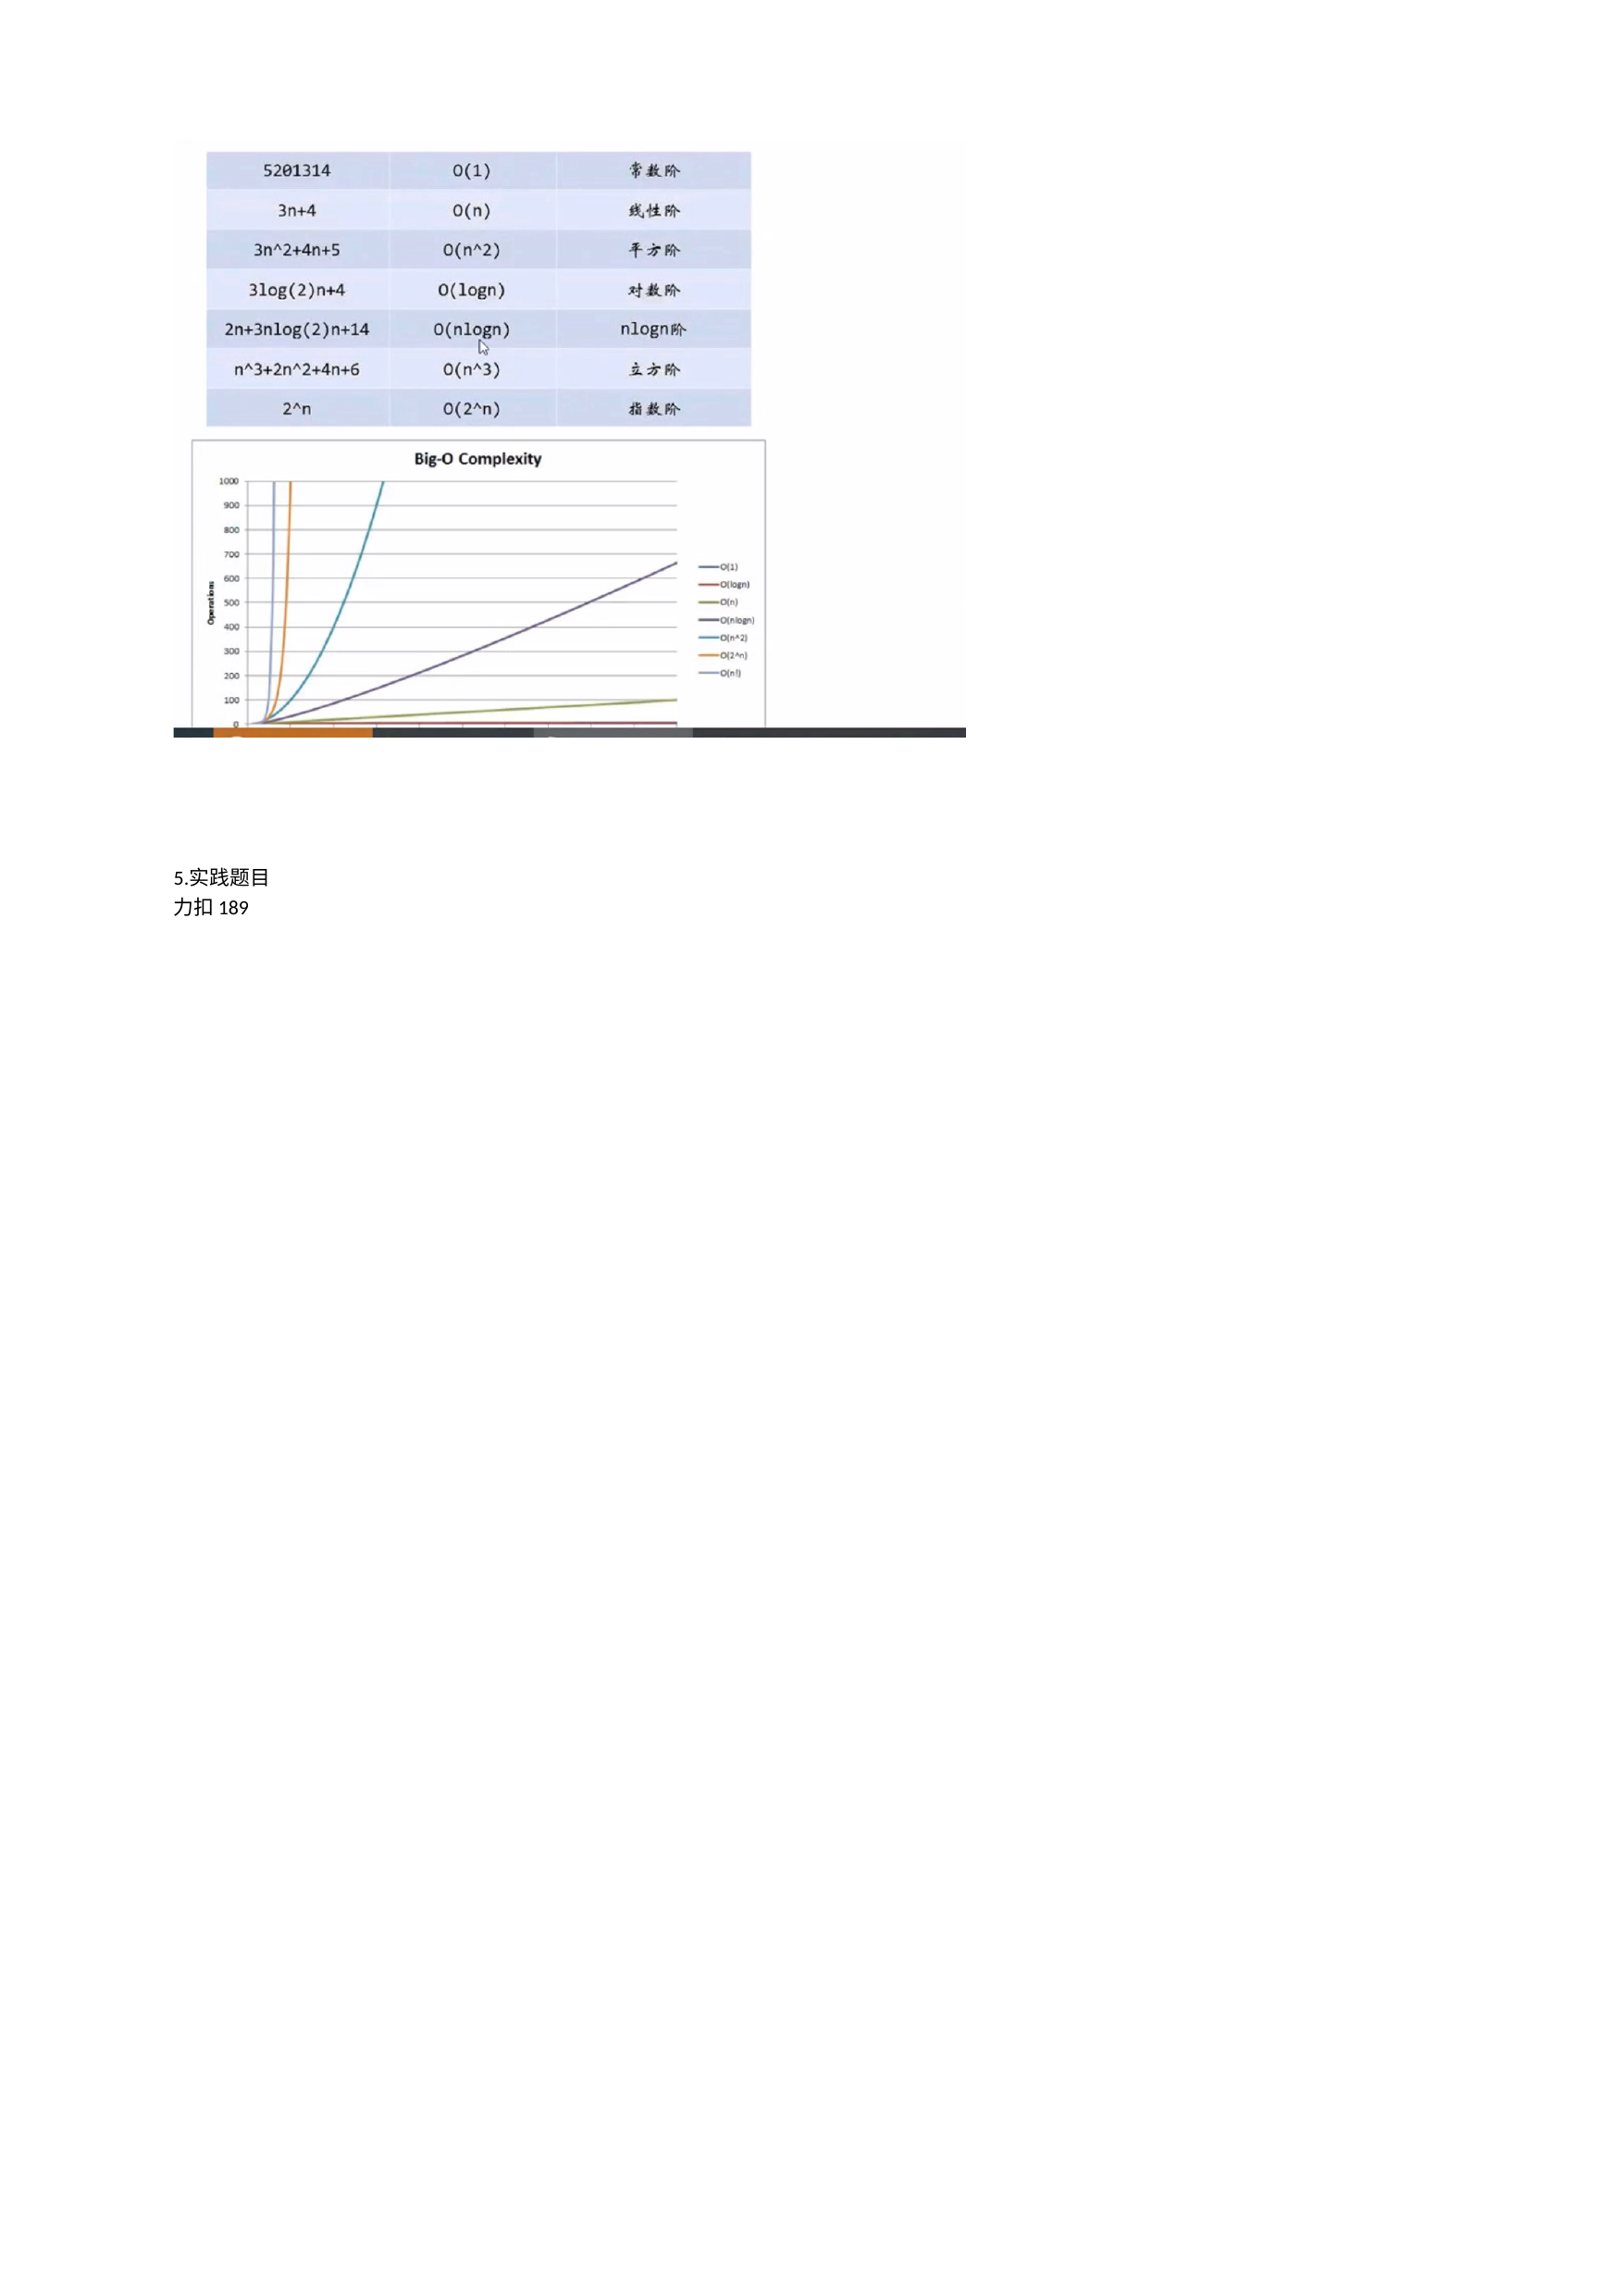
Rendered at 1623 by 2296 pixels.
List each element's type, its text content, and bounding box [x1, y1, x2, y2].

text 5.实践题目 [173, 862, 1449, 892]
text 力扣189 [173, 892, 1449, 922]
picture [173, 140, 966, 738]
